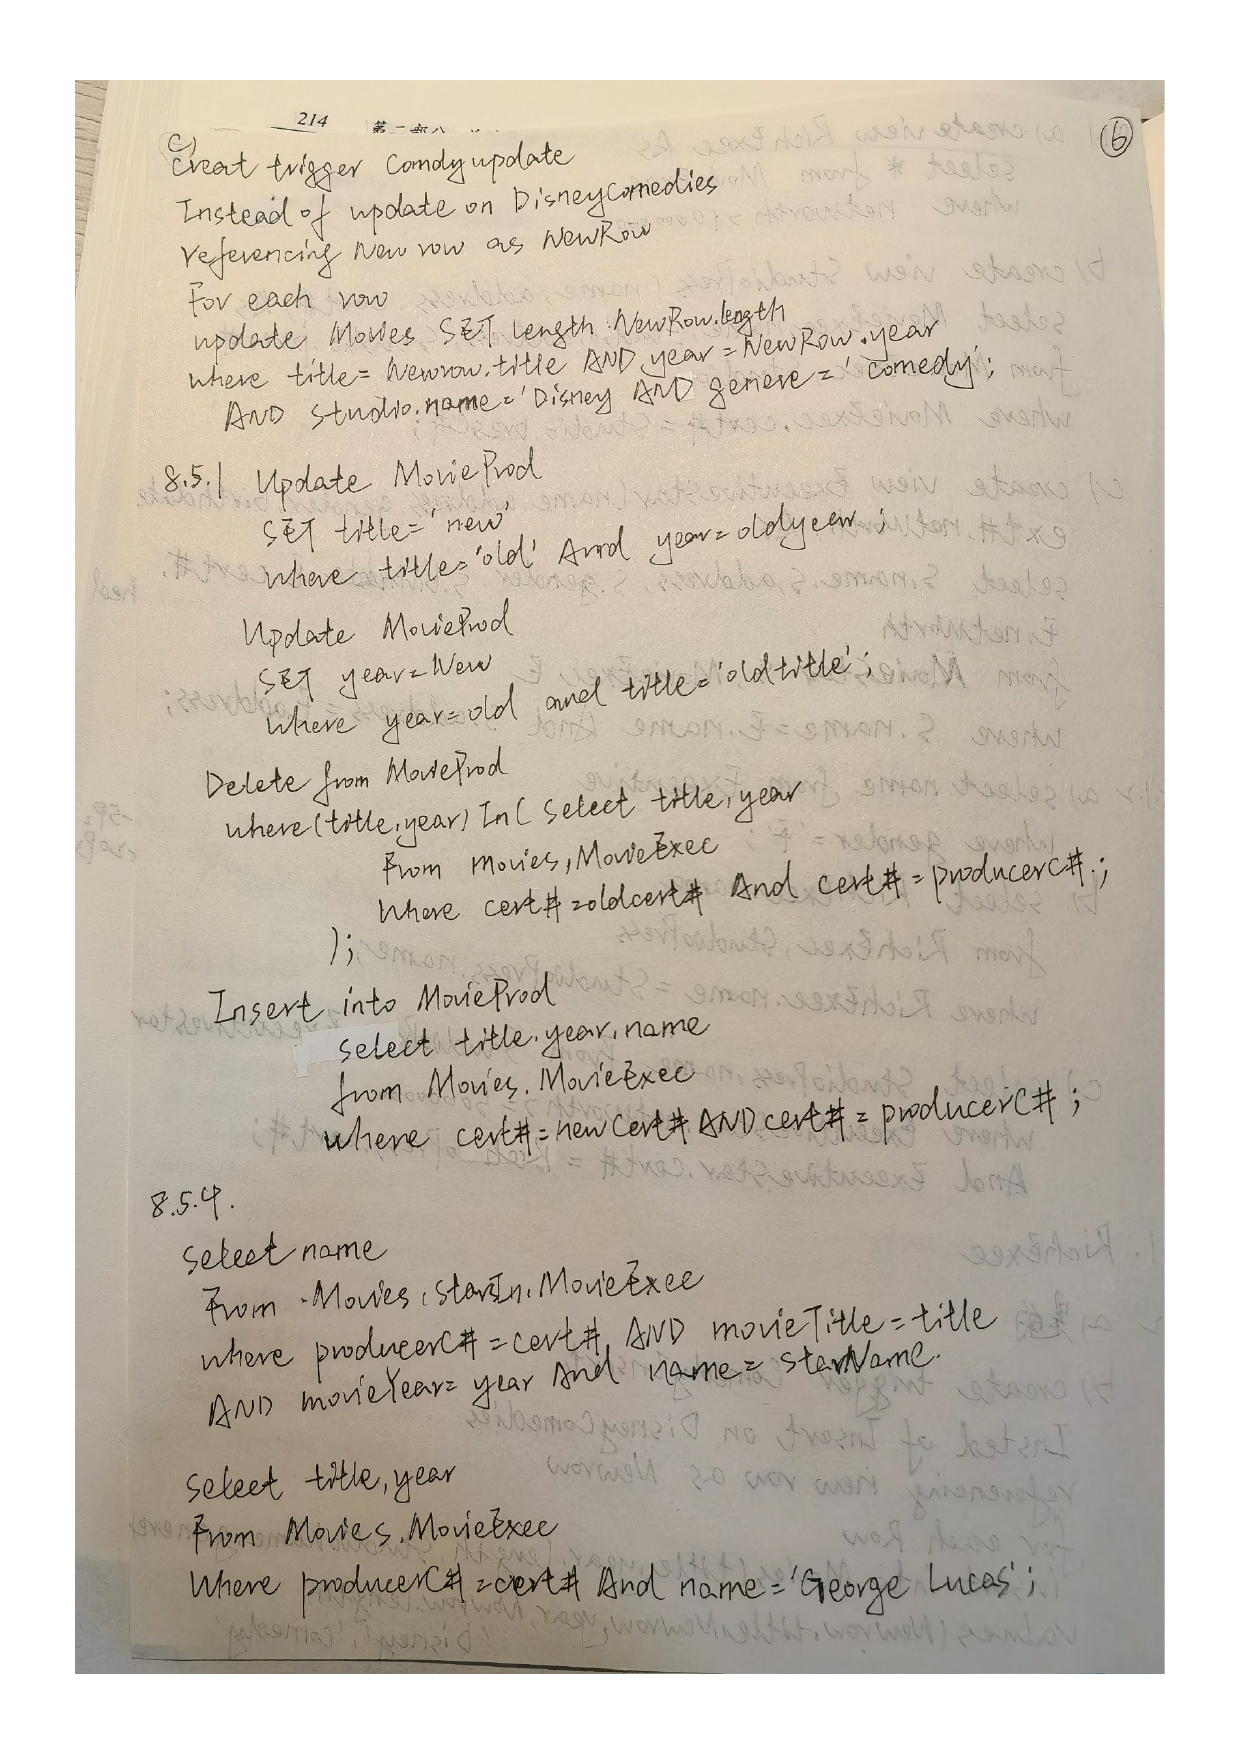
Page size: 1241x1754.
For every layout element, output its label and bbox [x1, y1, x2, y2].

picture [75, 80, 1165, 1674]
